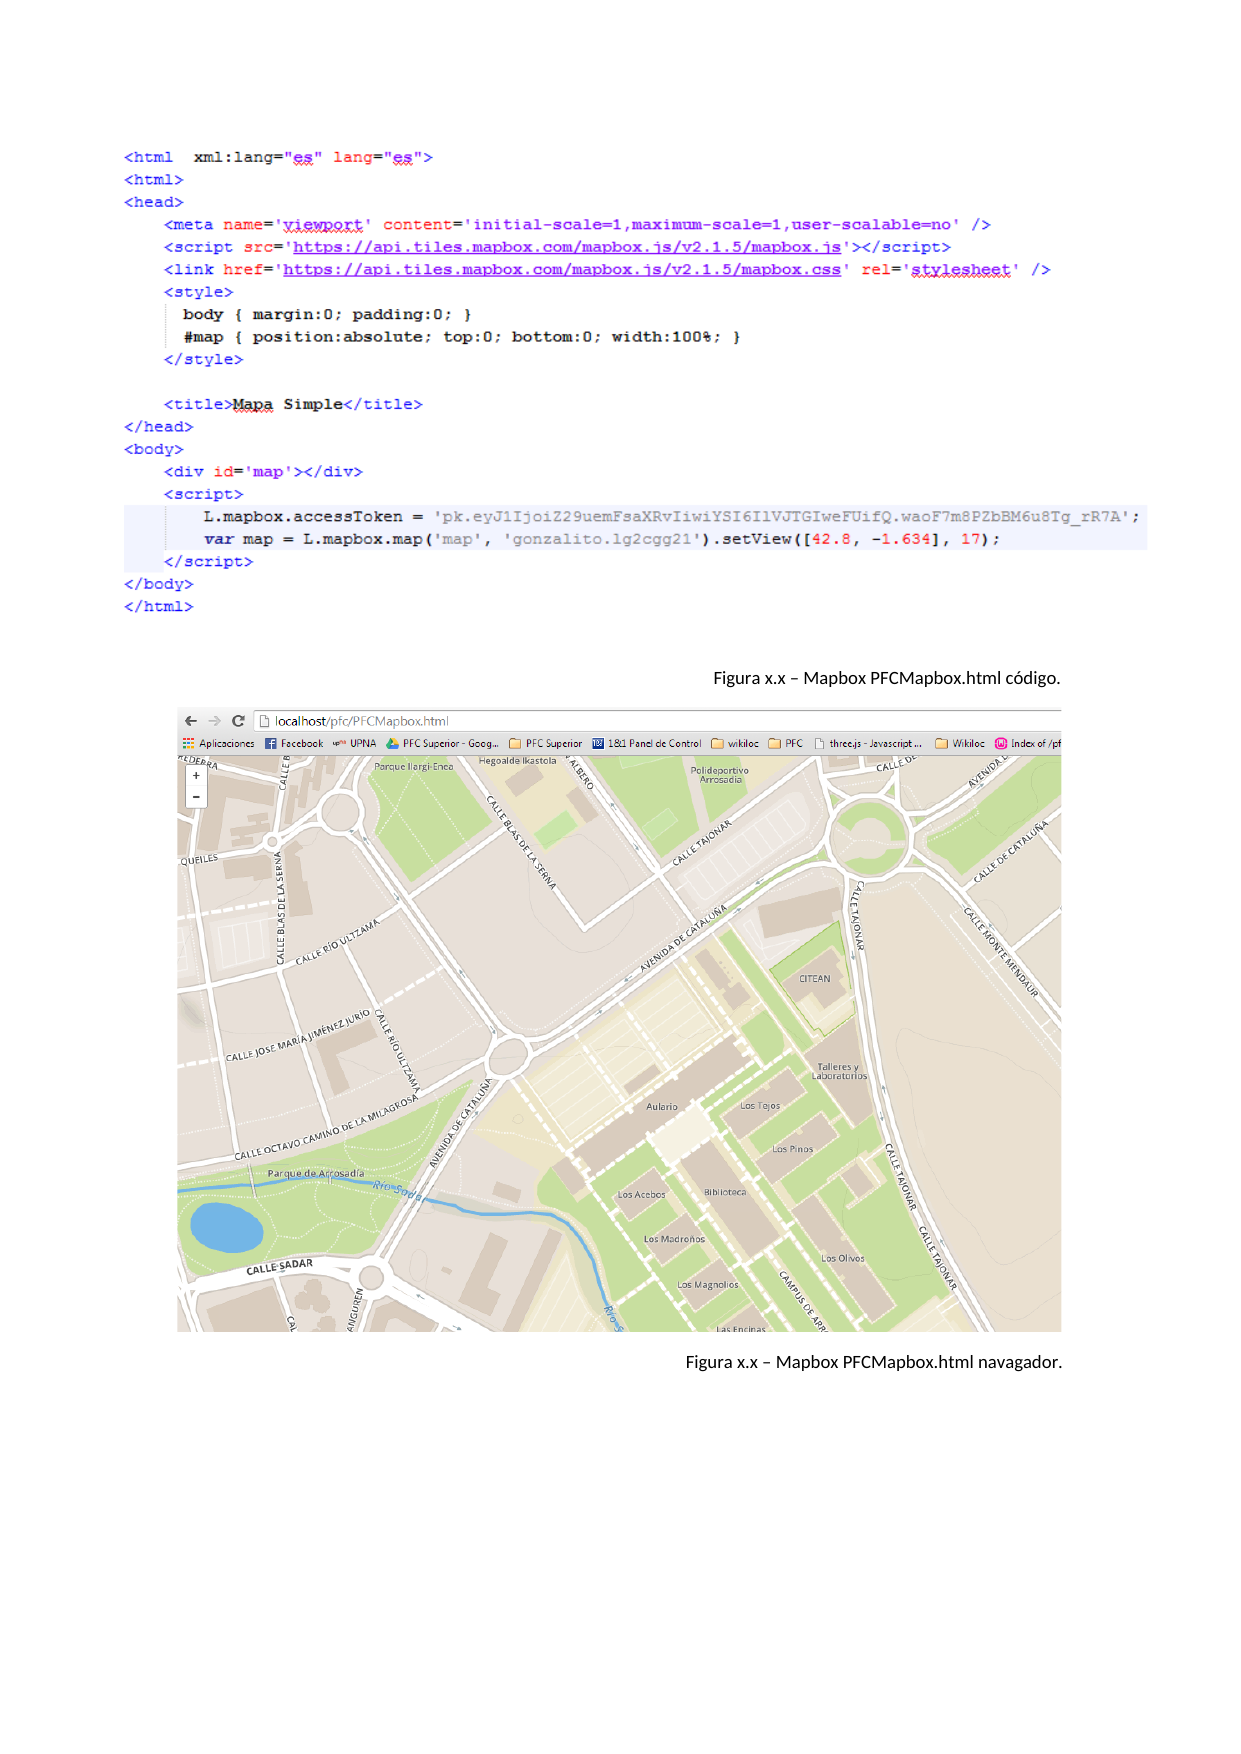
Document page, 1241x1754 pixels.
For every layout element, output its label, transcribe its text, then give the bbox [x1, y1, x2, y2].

text Figura x.x – Mapbox PFCMapbox.html código. [177, 666, 1063, 689]
picture [124, 147, 1148, 620]
picture [177, 707, 1062, 1332]
text Figura x.x – Mapbox PFCMapbox.html navagador. [177, 1350, 1063, 1373]
